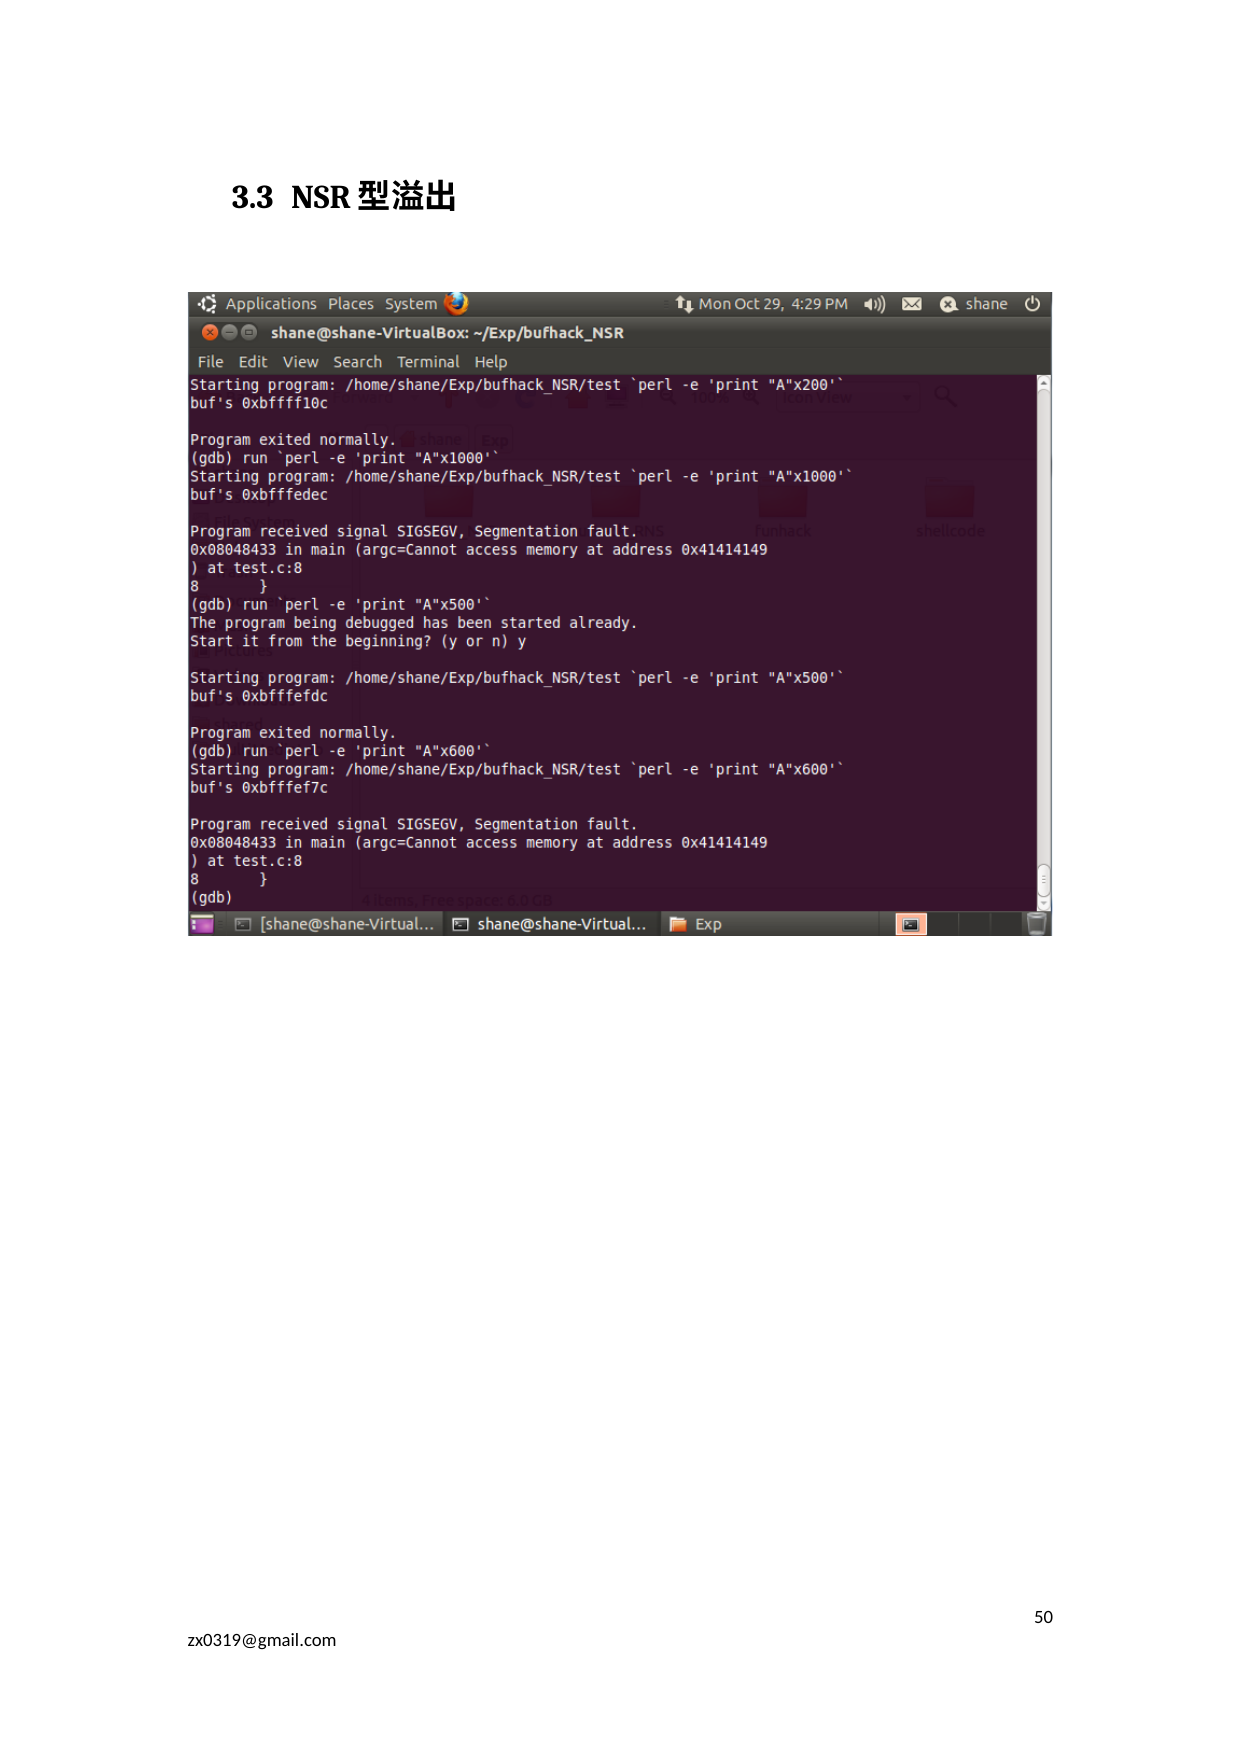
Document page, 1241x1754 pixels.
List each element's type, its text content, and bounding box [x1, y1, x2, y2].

subtitle NSR型溢出 [232, 162, 1053, 227]
picture [187, 292, 1053, 936]
